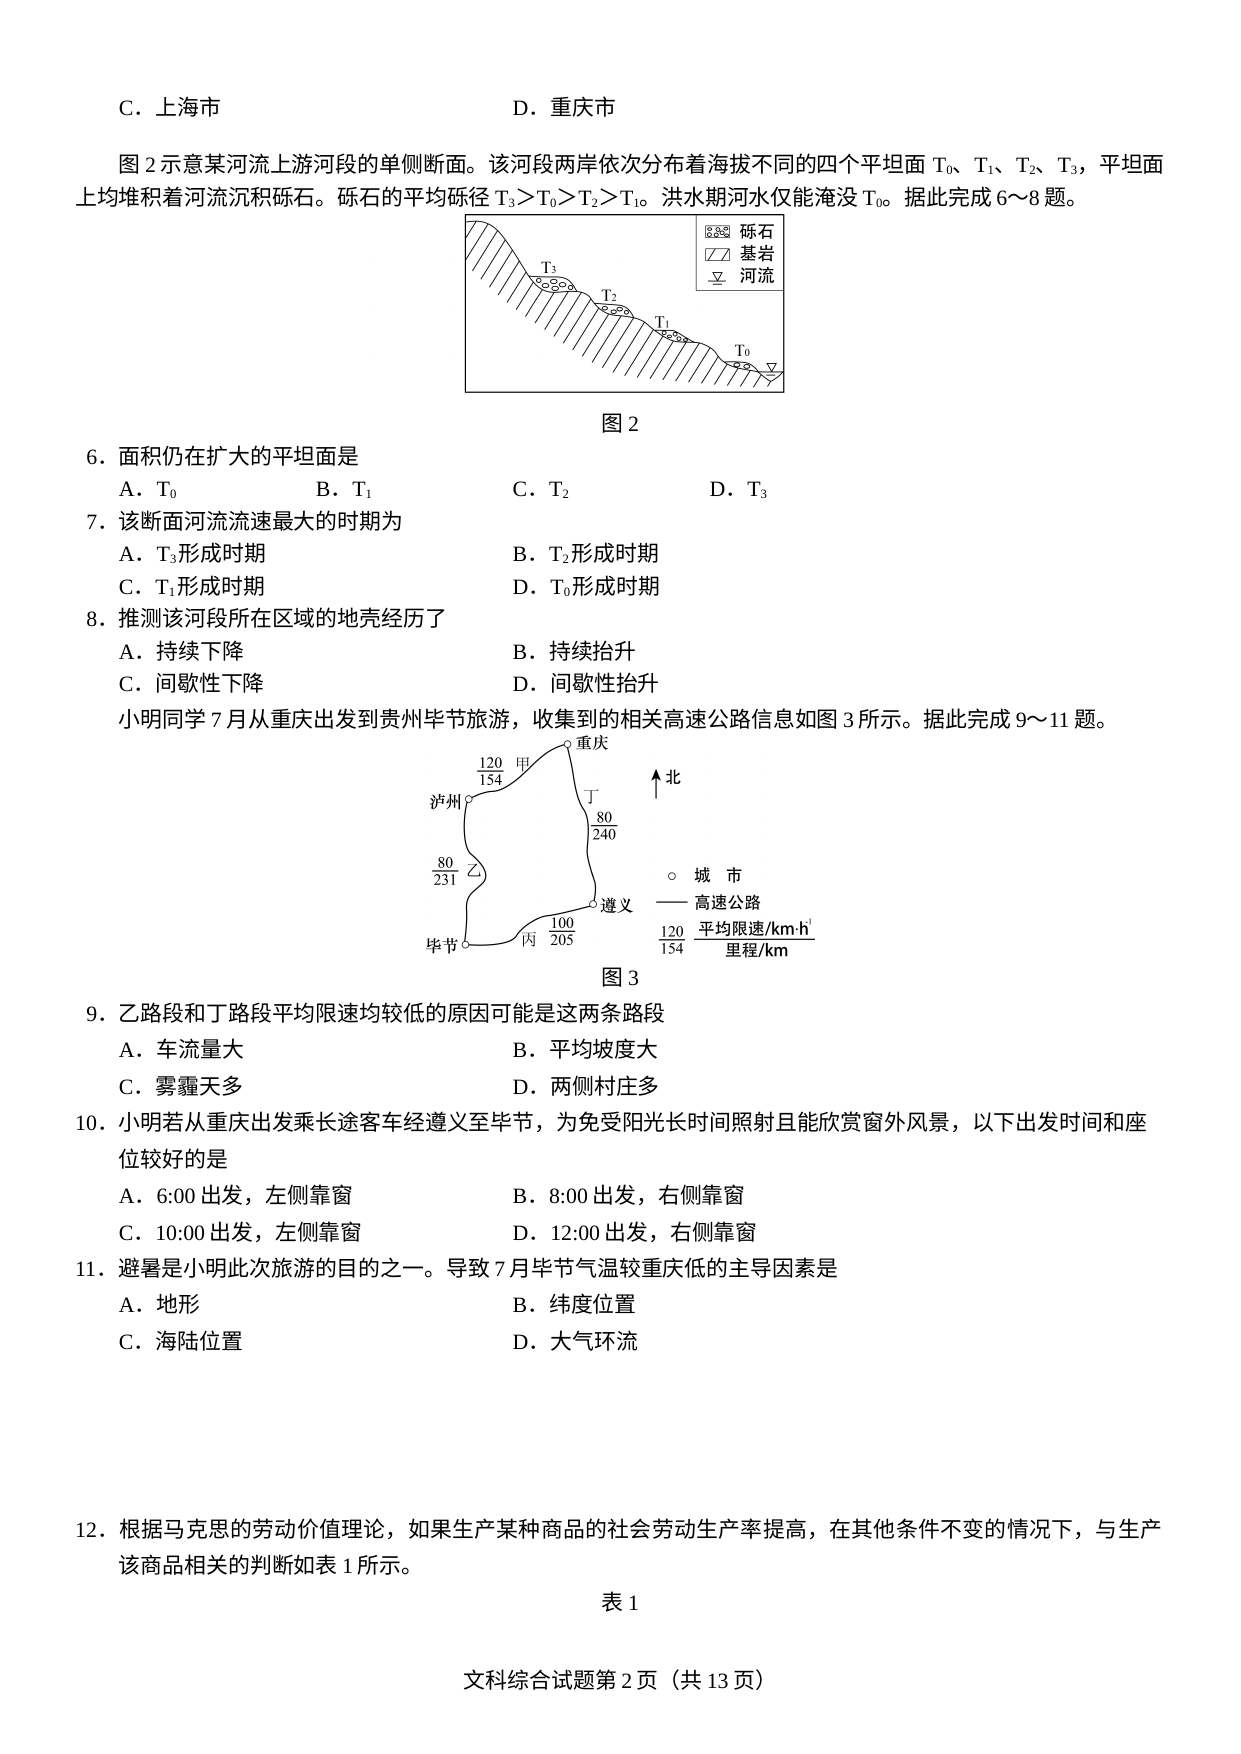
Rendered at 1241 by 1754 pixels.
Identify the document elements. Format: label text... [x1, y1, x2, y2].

text 图3 [75, 960, 1165, 992]
text 12．根据马克思的劳动价值理论，如果生产某种商品的社会劳动生产率提高，在其他条件不变的情况下，与生产该商品相关的判断如表1所示。 [75, 1508, 1165, 1581]
picture [425, 734, 815, 961]
text 表1 [75, 1581, 1165, 1617]
text C．雾霾天多 D．两侧村庄多 [75, 1065, 1165, 1101]
text 11．避暑是小明此次旅游的目的之一。导致7月毕节气温较重庆低的主导因素是 [75, 1247, 1165, 1284]
text 9．乙路段和丁路段平均限速均较低的原因可能是这两条路段 [75, 992, 1165, 1028]
text C．间歇性下降 D．间歇性抬升 [75, 666, 1165, 698]
text 小明同学7月从重庆出发到贵州毕节旅游，收集到的相关高速公路信息如图3所示。据此完成9～11题。 [75, 698, 1165, 735]
text C．T1形成时期 D．T0形成时期 [75, 568, 1165, 601]
text A．地形 B．纬度位置 [119, 1284, 1165, 1320]
text 8．推测该河段所在区域的地壳经历了 [75, 601, 1165, 633]
text 图2 [75, 406, 1165, 438]
picture [369, 214, 871, 406]
text A．车流量大 B．平均坡度大 [75, 1028, 1165, 1065]
text C．海陆位置 D．大气环流 [119, 1320, 1165, 1357]
text 10．小明若从重庆出发乘长途客车经遵义至毕节，为免受阳光长时间照射且能欣赏窗外风景，以下出发时间和座位较好的是 [75, 1101, 1165, 1174]
text A．T0 B．T1 C．T2 D．T3 [75, 471, 1165, 503]
text A．持续下降 B．持续抬升 [75, 633, 1165, 666]
text 图2示意某河流上游河段的单侧断面。该河段两岸依次分布着海拔不同的四个平坦面T0、T1、T2、T3，平坦面上均堆积着河流沉积砾石。砾石的平均砾径T3＞T0＞T2＞T1。洪水期河水仅能淹没T0。据此完成6～8题。 [75, 147, 1165, 212]
text A．6:00出发，左侧靠窗 B．8:00出发，右侧靠窗 [75, 1174, 1165, 1211]
text 7．该断面河流流速最大的时期为 [75, 503, 1165, 536]
text C．上海市 D．重庆市 [75, 89, 1165, 122]
text A．T3形成时期 B．T2形成时期 [75, 536, 1165, 568]
text C．10:00出发，左侧靠窗 D．12:00出发，右侧靠窗 [75, 1211, 1165, 1247]
text 6．面积仍在扩大的平坦面是 [75, 438, 1165, 471]
